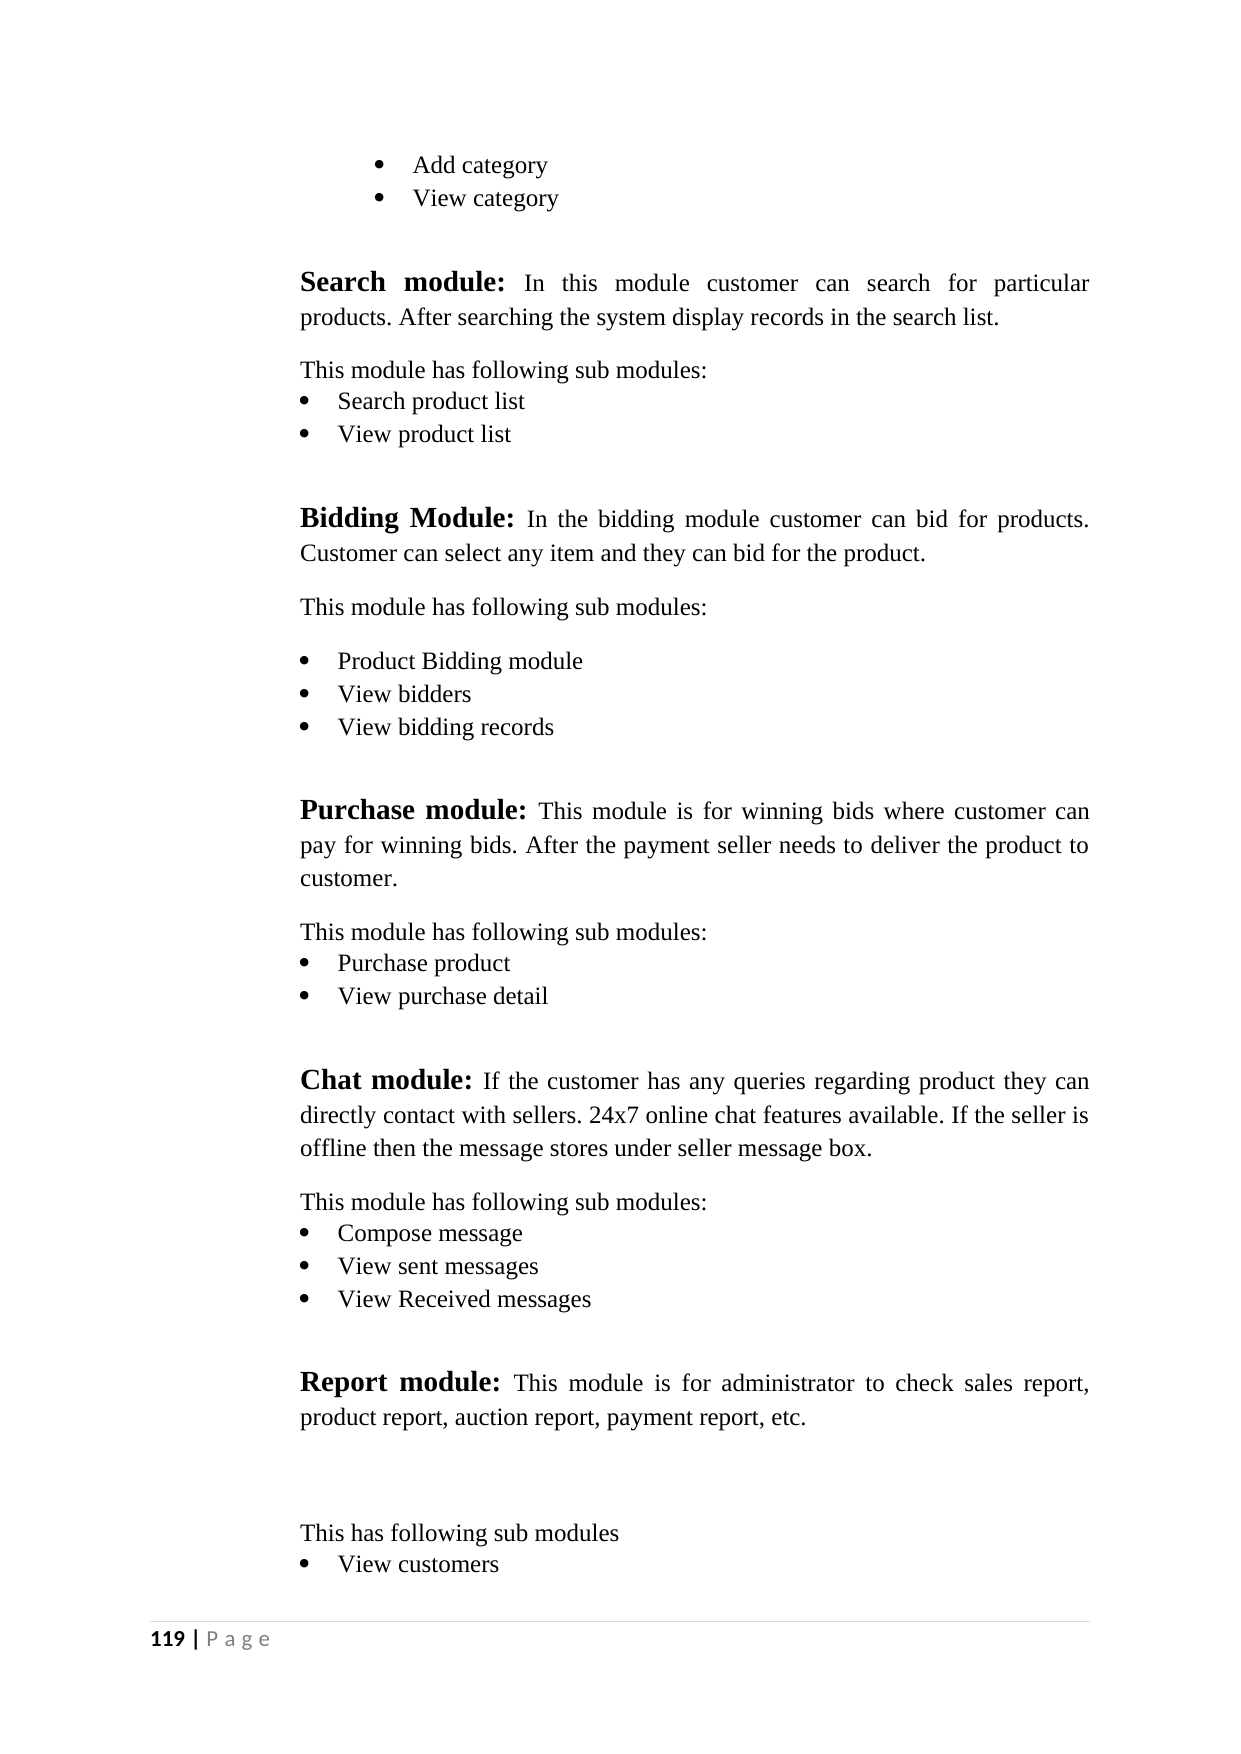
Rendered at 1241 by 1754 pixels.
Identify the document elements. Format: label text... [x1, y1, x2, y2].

list View Received messages [300, 1284, 1090, 1312]
list This module has following sub modules: [238, 355, 1090, 384]
list View purchase detail [300, 981, 1090, 1010]
text This module has following sub modules: [300, 592, 1090, 621]
list Add category [375, 150, 1090, 179]
list Compose message [300, 1218, 1090, 1246]
text Chat module: If the customer has any queries regarding product they can directly contact with sellers. 24x7 online chat features available. If the seller is offline then the message stores under seller message box. [300, 1062, 1090, 1162]
text Report module: This module is for administrator to check sales report, product report, auction report, payment report, etc. [300, 1364, 1090, 1431]
list View category [375, 183, 1090, 212]
list Product Bidding module [300, 646, 1090, 674]
list View customers [300, 1549, 1090, 1578]
list View product list [300, 419, 1090, 448]
list Purchase product [300, 948, 1090, 977]
list View bidders [300, 679, 1090, 707]
text Bidding Module: In the bidding module customer can bid for products. Customer can select any item and they can bid for the product. [300, 500, 1090, 567]
list This module has following sub modules: [238, 1187, 1090, 1215]
list Search product list [300, 386, 1090, 415]
text Purchase module: This module is for winning bids where customer can pay for winning bids. After the payment seller needs to deliver the product to customer. [300, 792, 1090, 892]
list This has following sub modules [238, 1518, 1090, 1547]
list View bidding records [300, 712, 1090, 741]
list View sent messages [300, 1251, 1090, 1279]
text Search module: In this module customer can search for particular products. After searching the system display records in the search list. [300, 264, 1090, 330]
list This module has following sub modules: [238, 917, 1090, 946]
